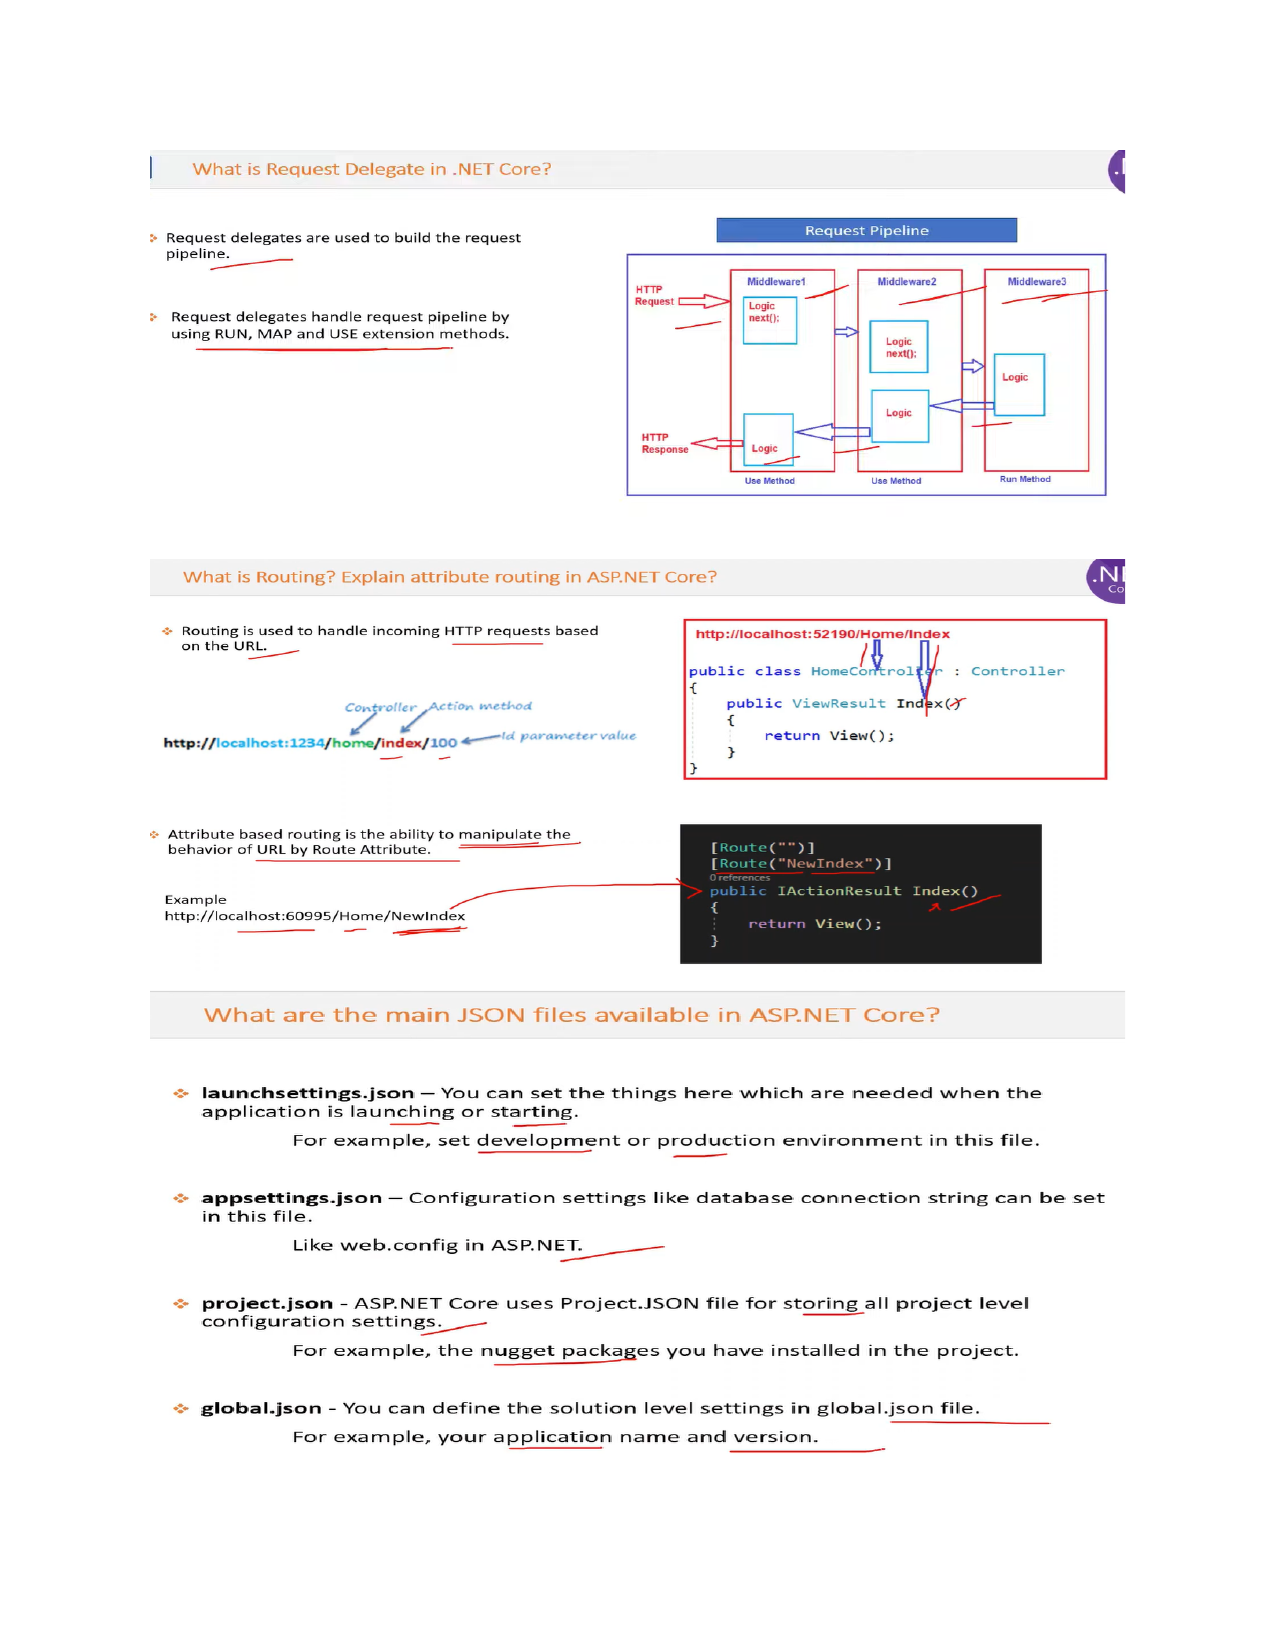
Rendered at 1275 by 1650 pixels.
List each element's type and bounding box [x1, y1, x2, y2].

picture [150, 990, 1125, 1494]
picture [150, 559, 1125, 972]
picture [150, 150, 1125, 541]
